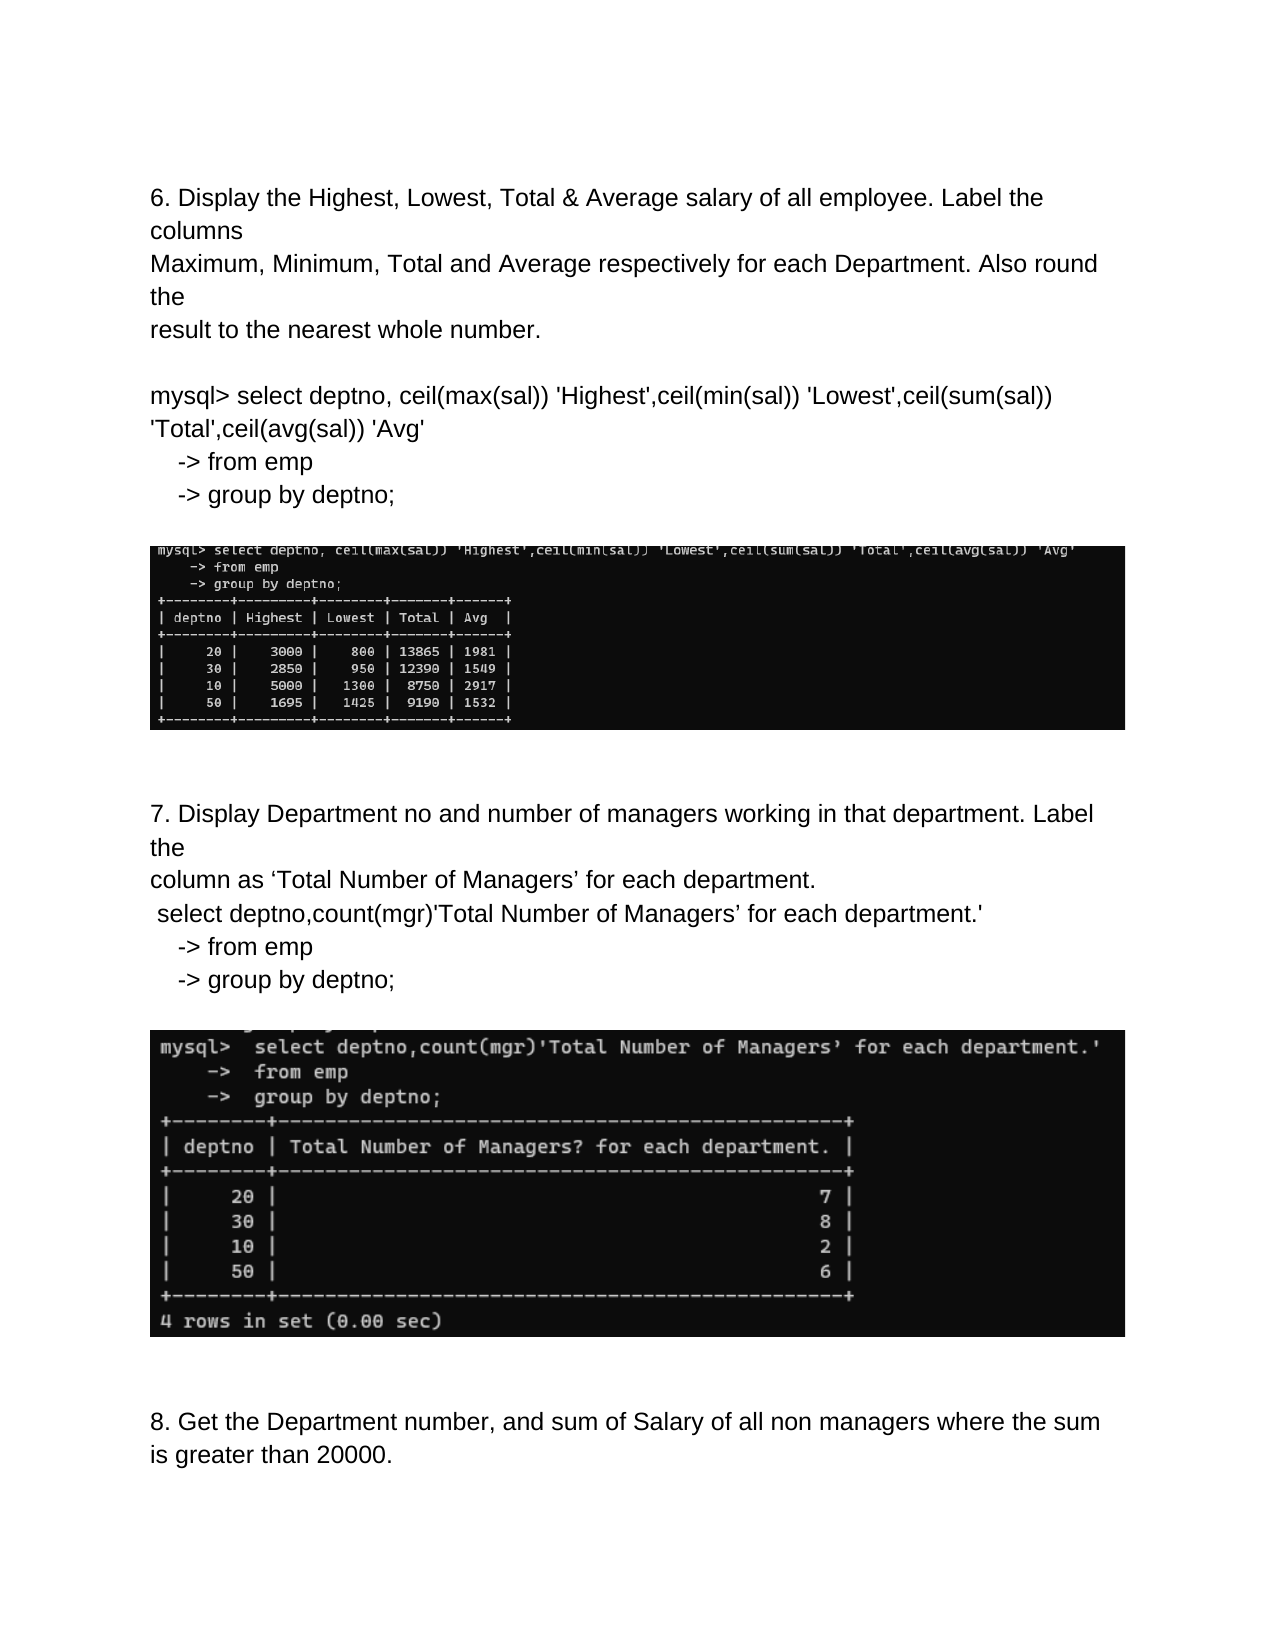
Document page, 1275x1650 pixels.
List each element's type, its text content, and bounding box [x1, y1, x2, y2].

text 7. Display Department no and number of managers working in that department. Label the [150, 799, 1125, 861]
text mysql> select deptno, ceil(max(sal)) 'Highest',ceil(min(sal)) 'Lowest',ceil(sum(sal)) 'Total',ceil(avg(sal)) 'Avg' [150, 381, 1125, 443]
picture [150, 546, 1125, 730]
picture [150, 1030, 1125, 1337]
text -> from emp [150, 932, 1125, 960]
text -> group by deptno; [150, 480, 1125, 509]
text result to the nearest whole number. [150, 315, 1125, 344]
text Maximum, Minimum, Total and Average respectively for each Department. Also round the [150, 249, 1125, 311]
text 6. Display the Highest, Lowest, Total & Average salary of all employee. Label the columns [150, 183, 1125, 245]
text 8. Get the Department number, and sum of Salary of all non managers where the sum is greater than 20000. [150, 1407, 1125, 1468]
text -> group by deptno; [150, 964, 1125, 993]
text column as ‘Total Number of Managers’ for each department. [150, 866, 1125, 894]
text select deptno,count(mgr)'Total Number of Managers’ for each department.' [150, 898, 1125, 927]
text -> from emp [150, 447, 1125, 476]
